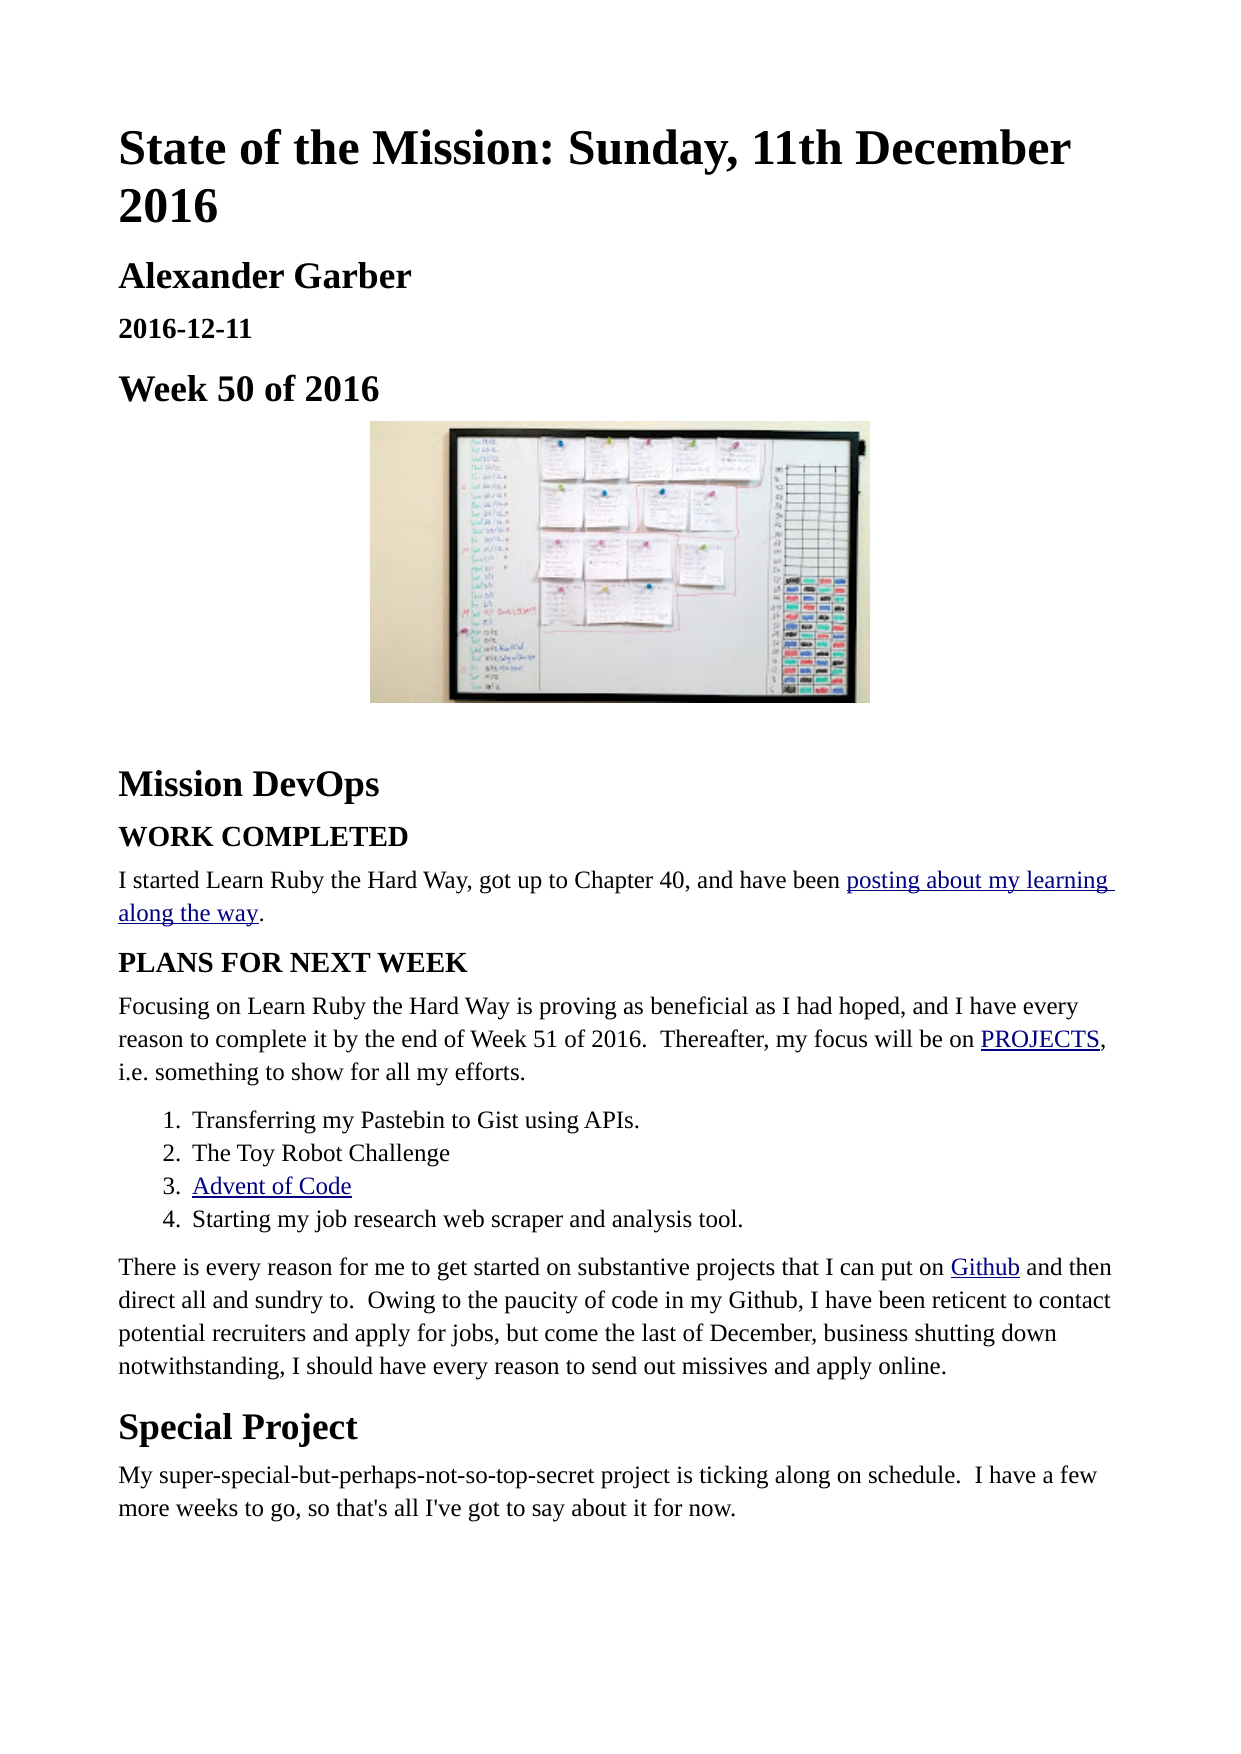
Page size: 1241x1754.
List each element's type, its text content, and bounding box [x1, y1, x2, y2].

subtitle Week 50 of 2016 [118, 366, 1122, 409]
subtitle Alexander Garber [118, 254, 1122, 297]
text There is every reason for me to get started on substantive projects that I can put on Github and then direct all and sundry to. Owing to the paucity of code in my Github, I have been reticent to contact potential recruiters and apply for jobs, but come the last of December, business shutting down notwithstanding, I should have every reason to send out missives and apply online. [118, 1252, 1122, 1379]
subtitle PLANS FOR NEXT WEEK [118, 945, 1122, 979]
picture [370, 421, 870, 703]
text Focusing on Learn Ruby the Hard Way is proving as beneficial as I had hoped, and I have every reason to complete it by the end of Week 51 of 2016. Thereafter, my focus will be on PROJECTS, i.e. something to show for all my efforts. [118, 991, 1122, 1086]
subtitle 2016-12-11 [118, 312, 1122, 345]
list Starting my job research web scraper and analysis tool. [162, 1204, 1122, 1233]
subtitle Mission DevOps [118, 761, 1122, 804]
text I started Learn Ruby the Hard Way, got up to Chapter 40, and have been posting about my learning along the way. [118, 865, 1122, 927]
subtitle WORK COMPLETED [118, 819, 1122, 852]
list Transferring my Pastebin to Gist using APIs. [162, 1105, 1122, 1134]
text My super-special-but-perhaps-not-so-top-secret project is ticking along on schedule. I have a few more weeks to go, so that's all I've got to say about it for now. [118, 1460, 1122, 1522]
subtitle State of the Mission: Sunday, 11th December 2016 [118, 118, 1122, 233]
subtitle Special Project [118, 1405, 1122, 1448]
list The Toy Robot Challenge [162, 1138, 1122, 1167]
list Advent of Code [162, 1171, 1122, 1200]
